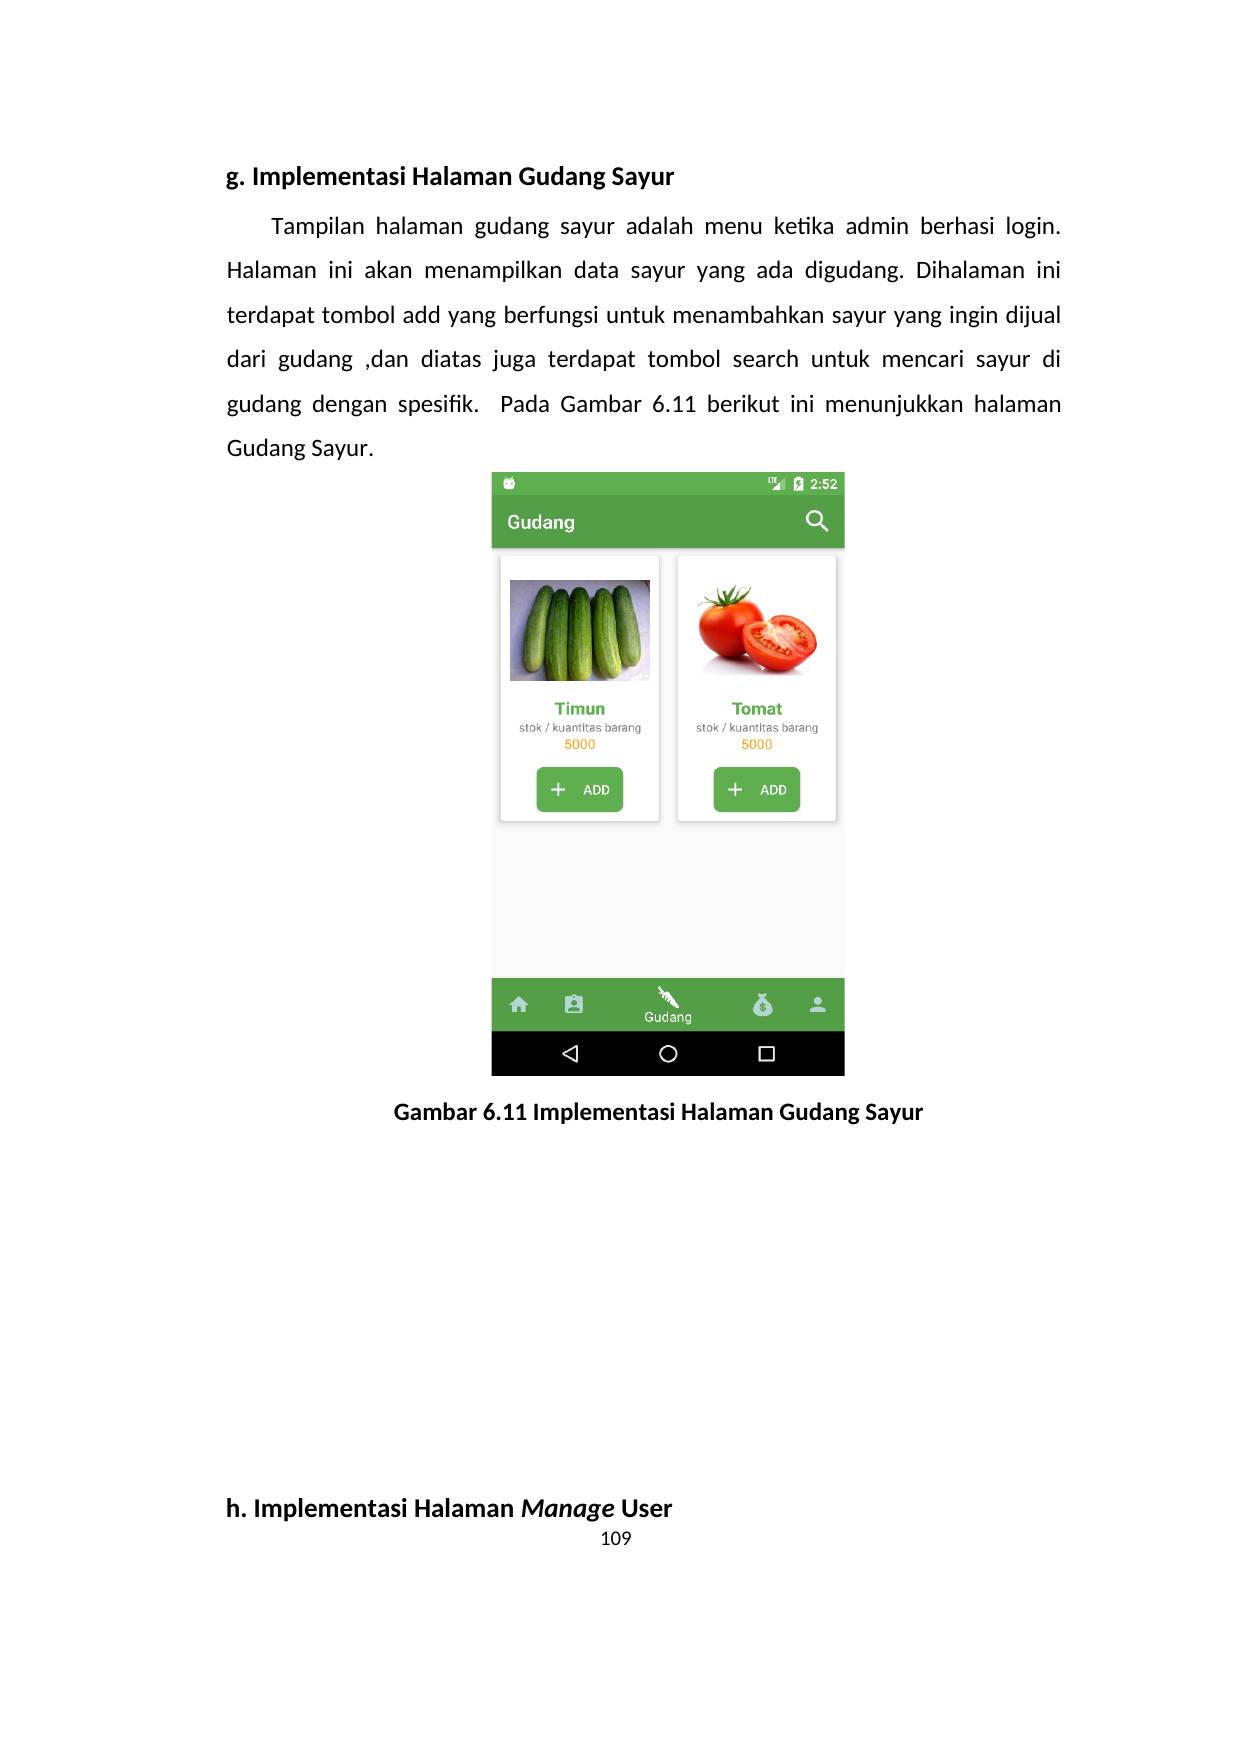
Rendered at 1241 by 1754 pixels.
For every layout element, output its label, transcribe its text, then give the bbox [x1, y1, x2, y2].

text h. Implementasi Halaman Manage User [226, 1491, 1090, 1524]
text g. Implementasi Halaman Gudang Sayur [226, 159, 1090, 192]
picture [491, 472, 845, 1076]
subtitle Gambar 6.11 Implementasi Halaman Gudang Sayur [226, 1096, 1092, 1127]
text Tampilan halaman gudang sayur adalah menu ketika admin berhasi login. Halaman ini akan menampilkan data sayur yang ada digudang. Dihalaman ini terdapat tombol add yang berfungsi untuk menambahkan sayur yang ingin dijual dari gudang ,dan diatas juga terdapat tombol search untuk mencari sayur di gudang dengan spesifik. Pada Gambar 6.11 berikut ini menunjukkan halaman Gudang Sayur. [227, 210, 1062, 463]
